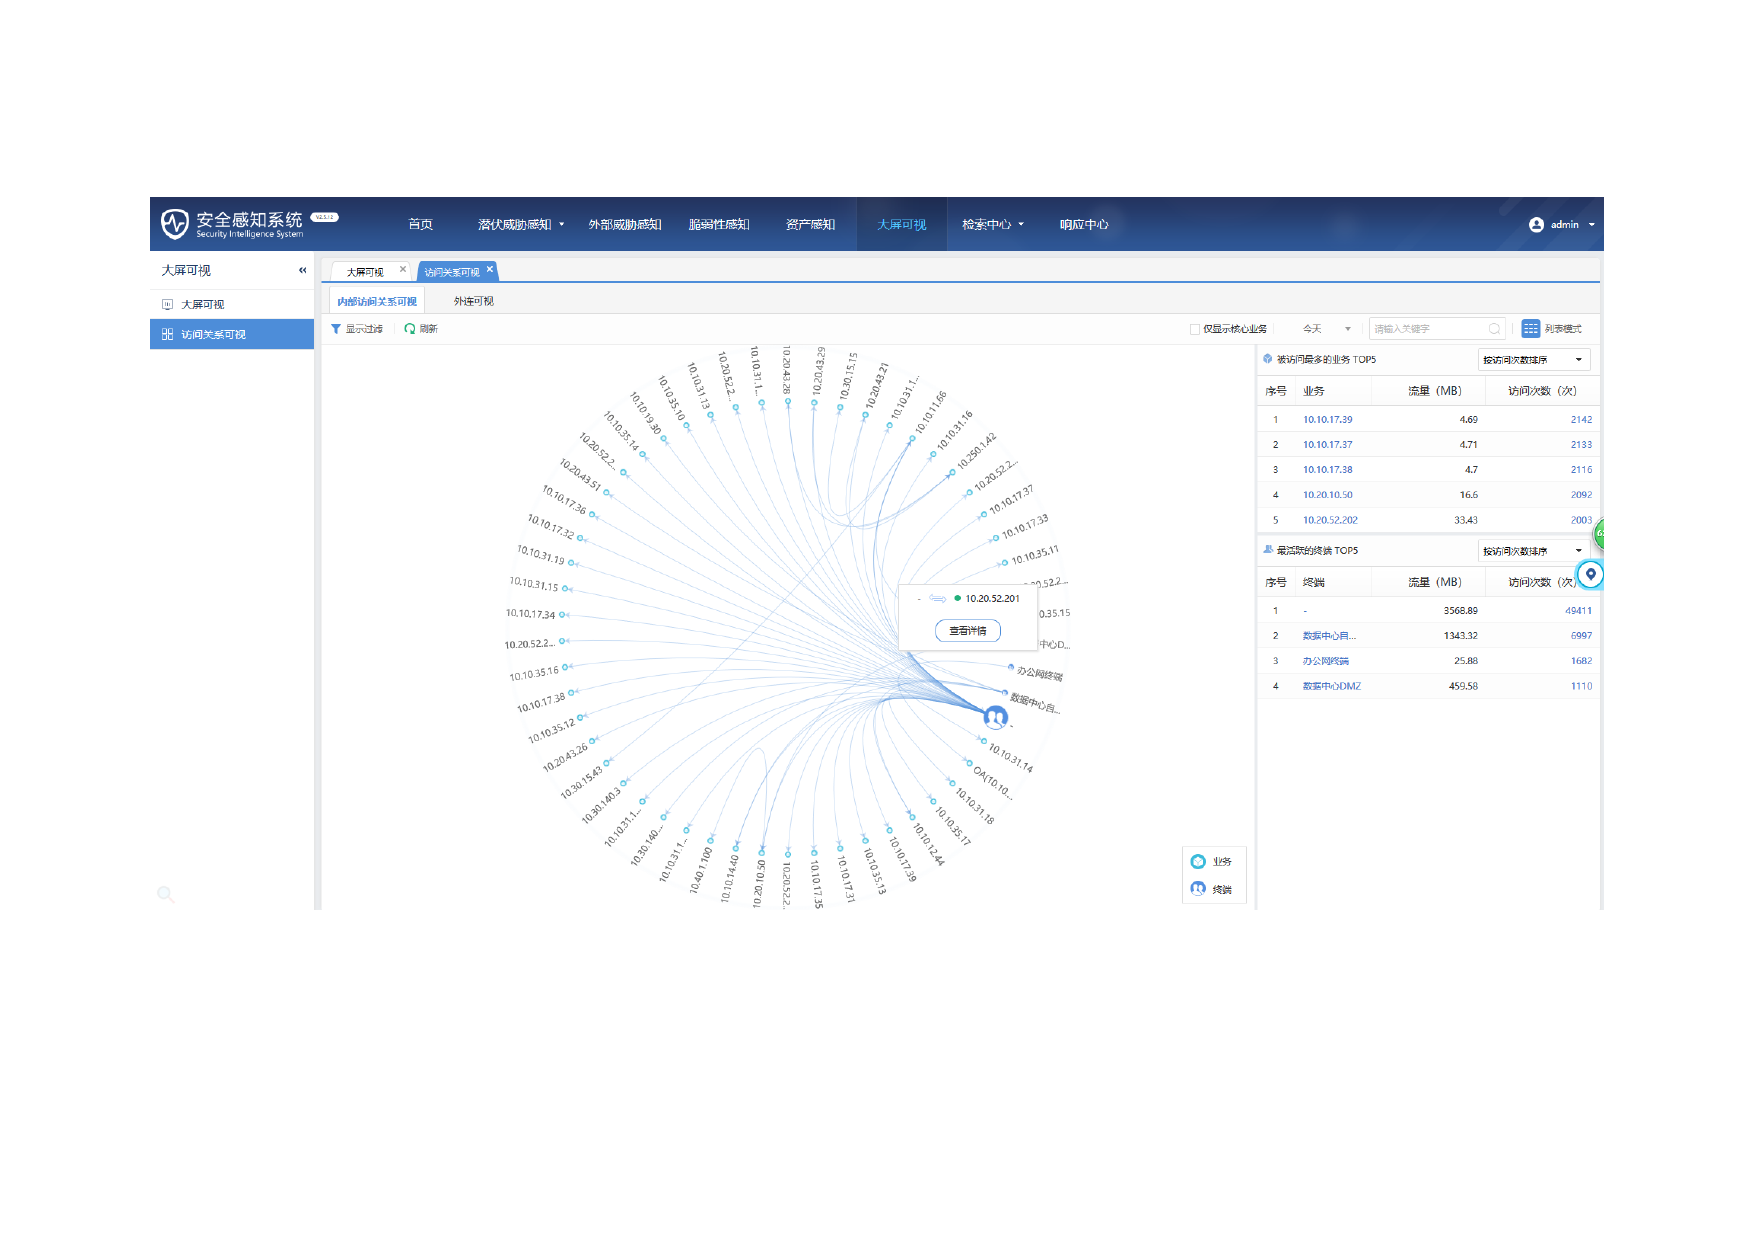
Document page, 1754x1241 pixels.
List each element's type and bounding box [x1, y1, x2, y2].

picture [150, 197, 1604, 910]
